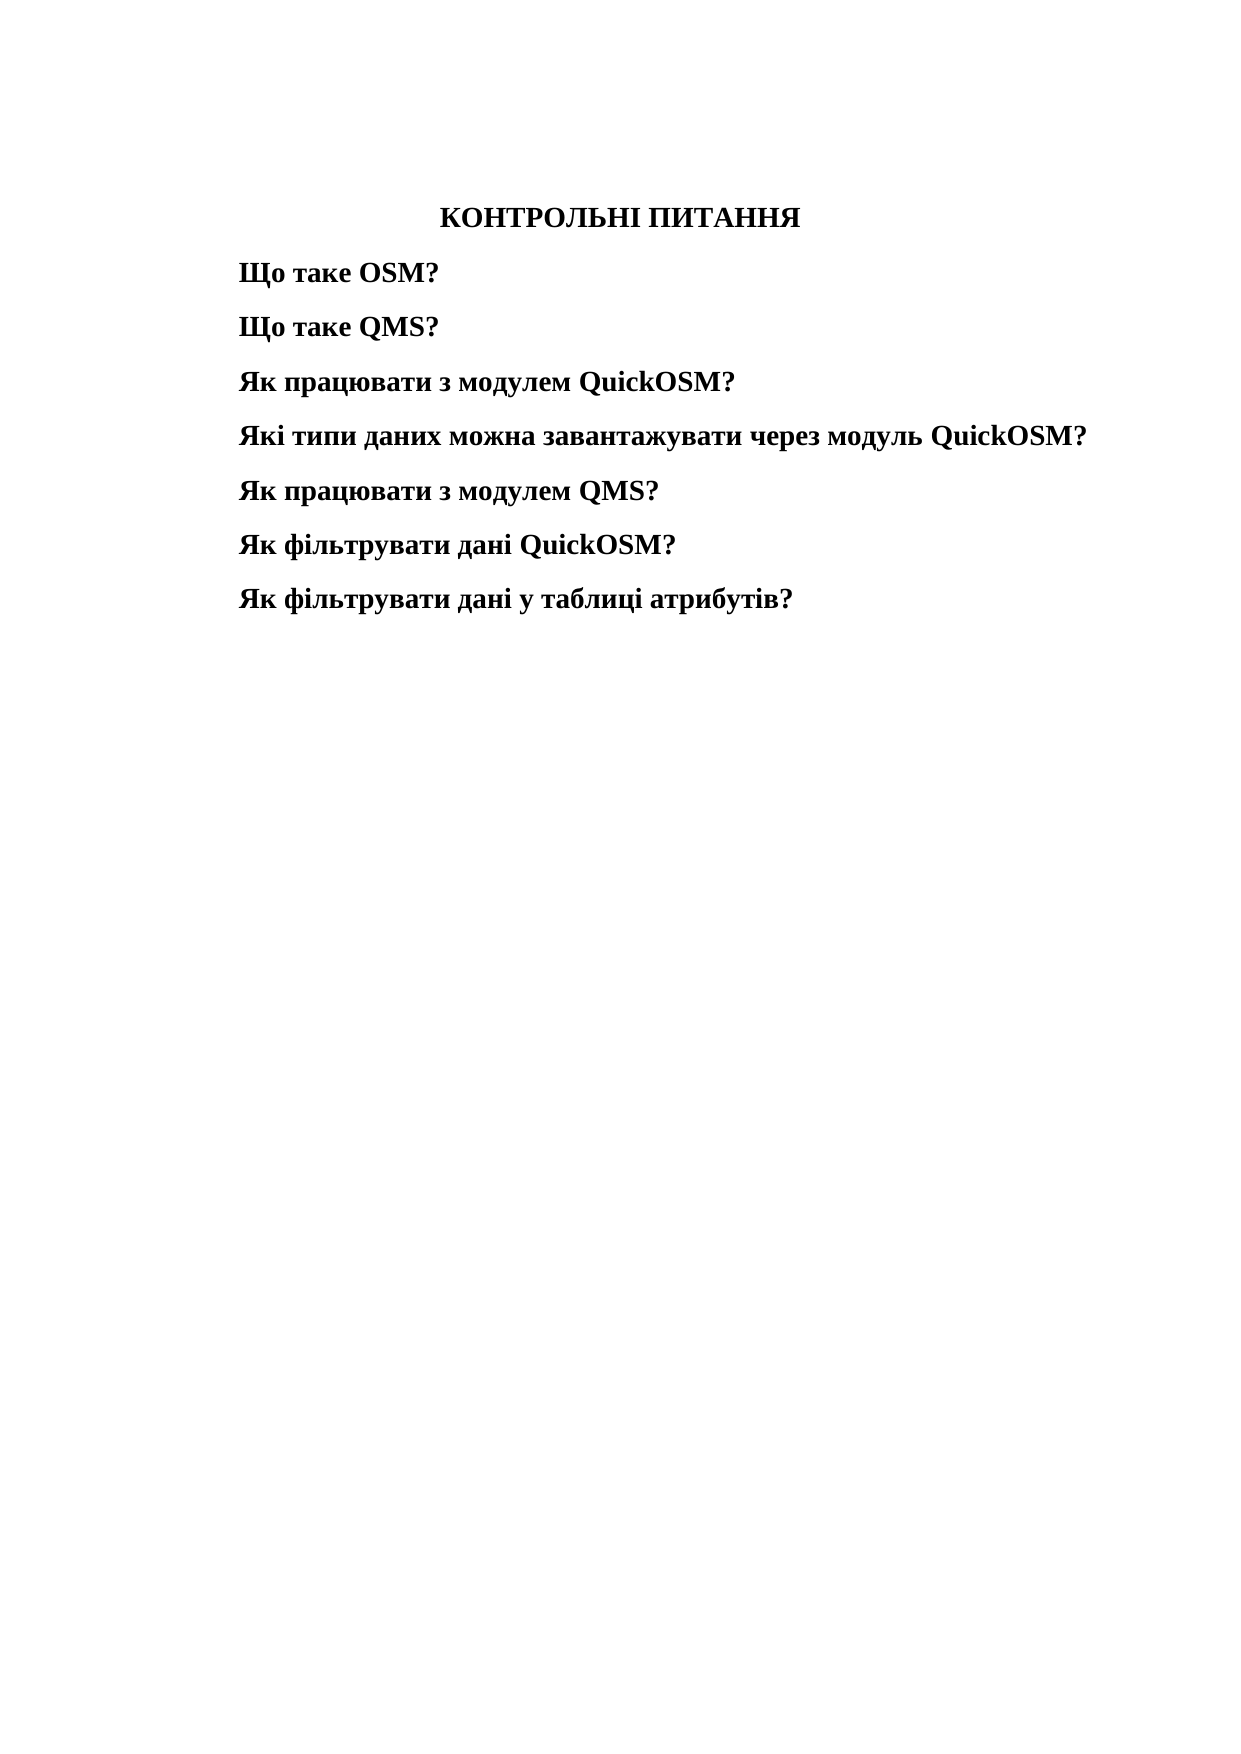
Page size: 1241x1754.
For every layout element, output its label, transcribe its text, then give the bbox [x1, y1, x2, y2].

text Як працювати з модулем QuickOSM? [150, 364, 1090, 397]
text Як фільтрувати дані QuickOSM? [150, 527, 1090, 561]
text Як фільтрувати дані у таблиці атрибутів? [150, 582, 1090, 615]
text Які типи даних можна завантажувати через модуль QuickOSM? [150, 418, 1090, 452]
text Що таке OSM? [150, 255, 1090, 288]
text Як працювати з модулем QMS? [150, 473, 1090, 506]
text Контрольні питання [150, 200, 1090, 234]
text Що таке QMS? [150, 309, 1090, 343]
